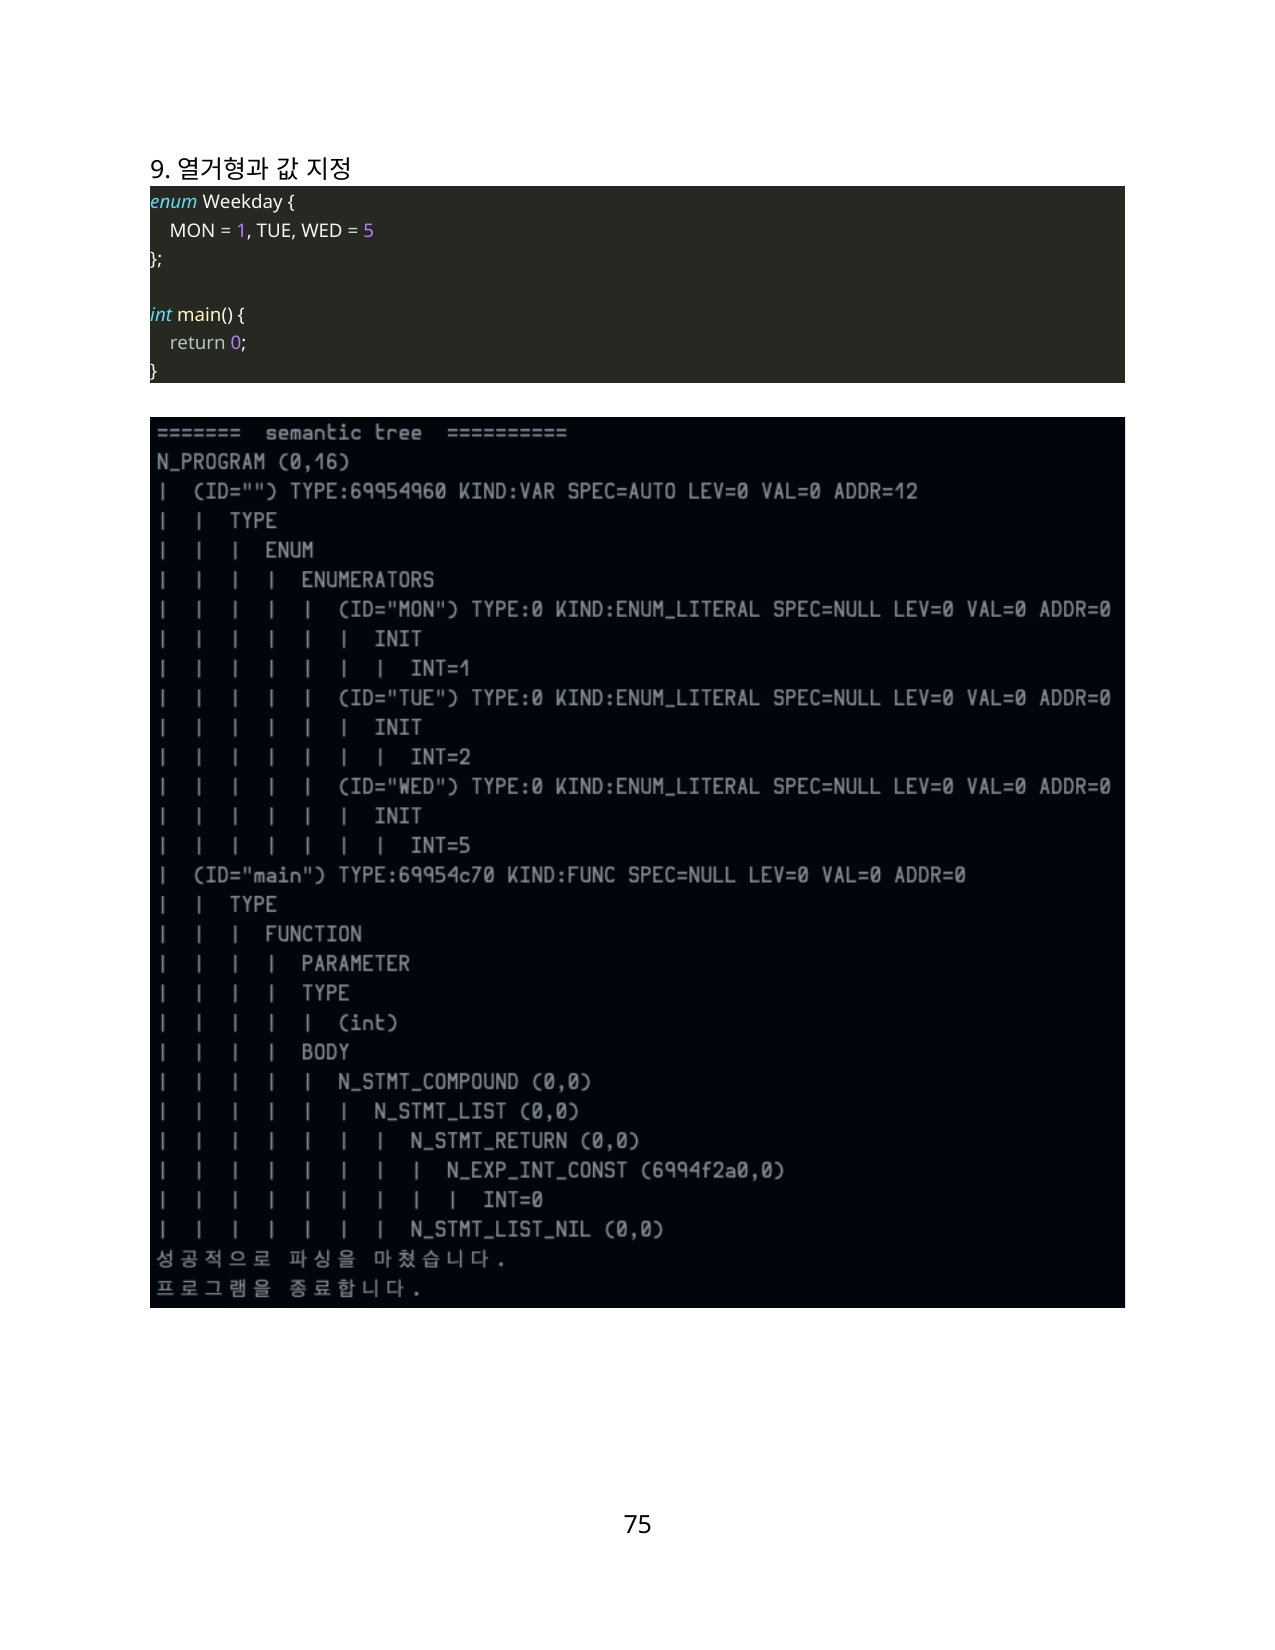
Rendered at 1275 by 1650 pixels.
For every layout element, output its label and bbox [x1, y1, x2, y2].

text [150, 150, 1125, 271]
picture [150, 417, 1125, 1308]
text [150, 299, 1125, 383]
